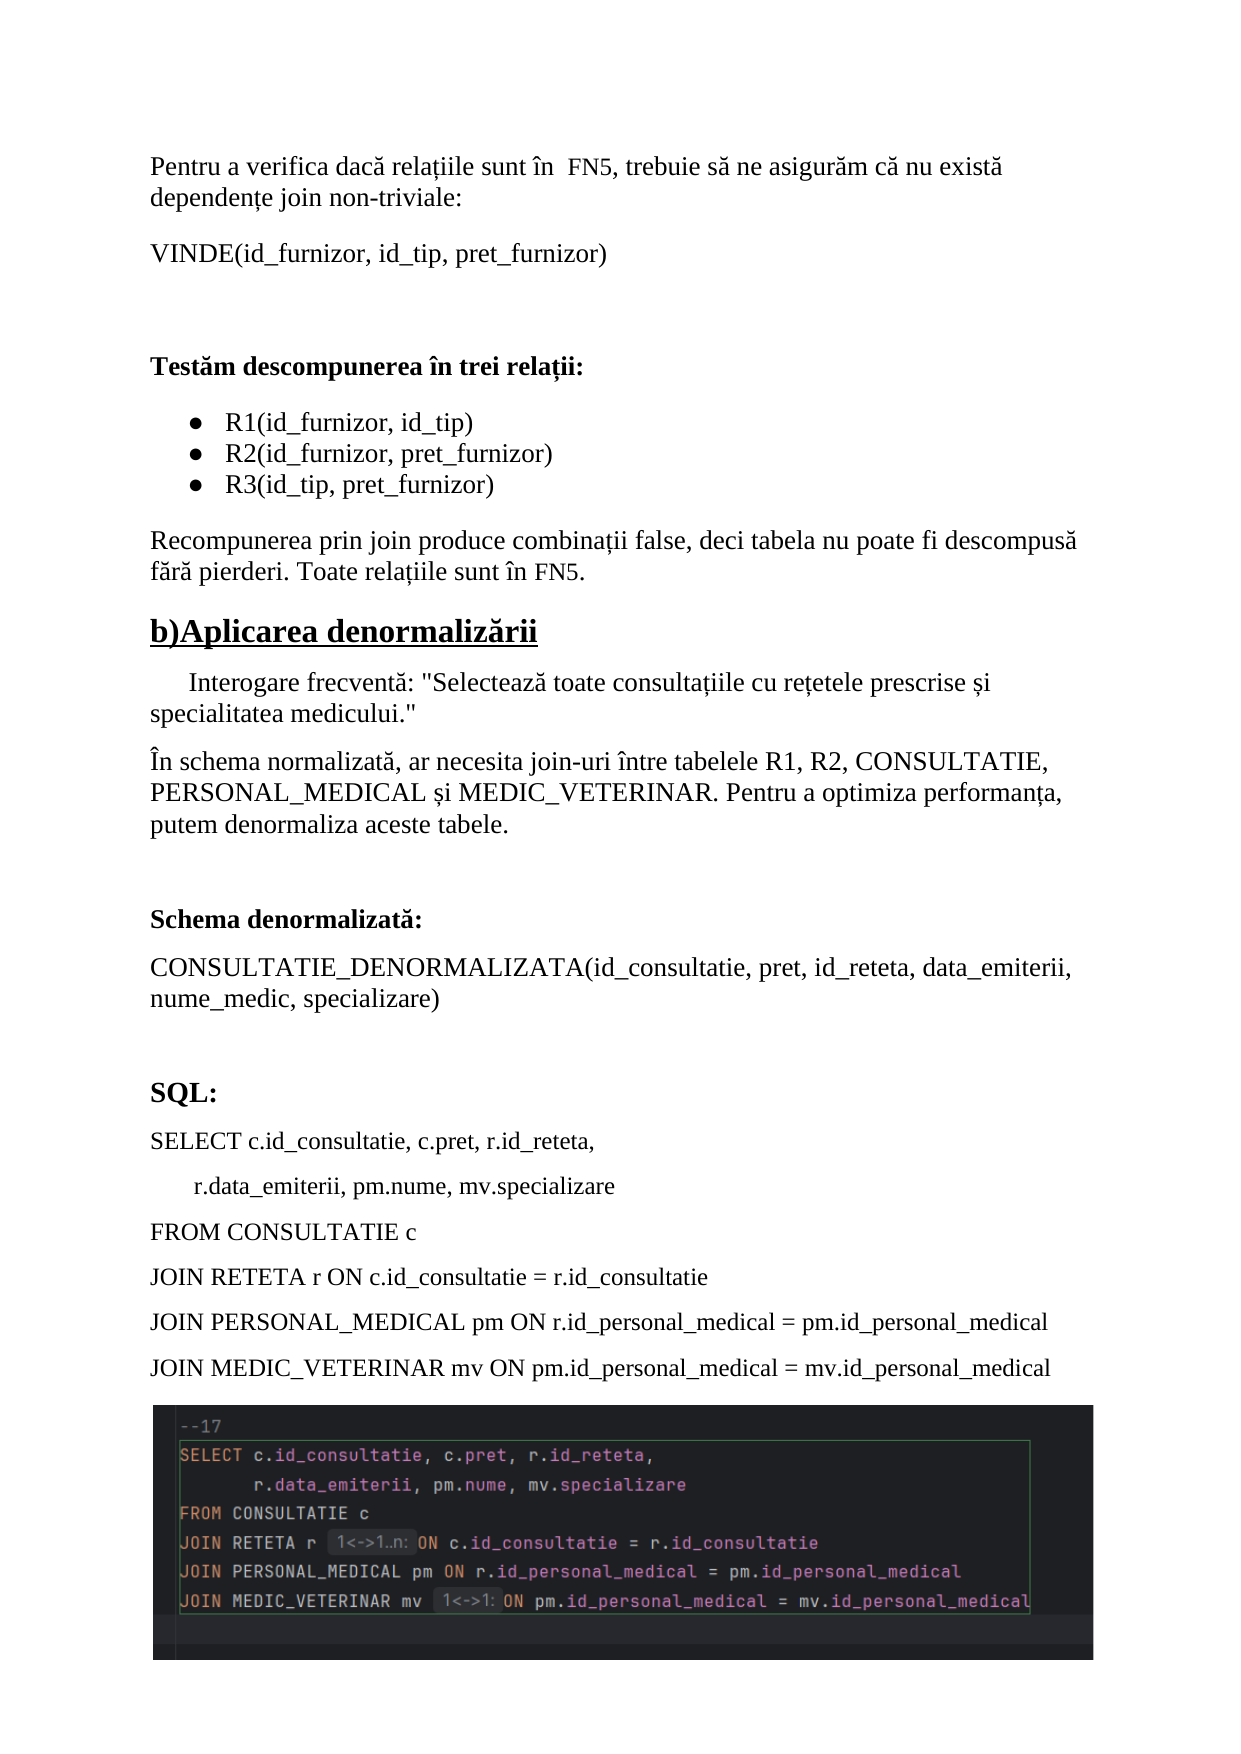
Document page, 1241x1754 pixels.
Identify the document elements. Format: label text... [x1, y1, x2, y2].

text VINDE(id_furnizor, id_tip, pret_furnizor) [150, 237, 1090, 268]
text CONSULTATIE_DENORMALIZATA(id_consultatie, pret, id_reteta, data_emiterii, nume_medic, specializare) [150, 951, 1090, 1013]
text b)Aplicarea denormalizării [150, 611, 1090, 650]
text Schema denormalizată: [150, 903, 1090, 934]
list R2(id_furnizor, pret_furnizor) [187, 437, 1090, 468]
text SQL: [150, 1076, 1090, 1109]
text JOIN MEDIC_VETERINAR mv ON pm.id_personal_medical = mv.id_personal_medical [150, 1353, 1090, 1382]
text Testăm descompunerea în trei relații: [150, 349, 1090, 381]
text Interogare frecventă: "Selectează toate consultațiile cu rețetele prescrise și specialitatea medicului." [150, 666, 1090, 729]
text Recompunerea prin join produce combinații false, deci tabela nu poate fi descompusă fără pierderi. Toate relațiile sunt în FN5. [150, 524, 1090, 586]
text FROM CONSULTATIE c [150, 1217, 1090, 1245]
list R1(id_furnizor, id_tip) [187, 406, 1090, 437]
list R3(id_tip, pret_furnizor) [187, 468, 1090, 499]
text Pentru a verifica dacă relațiile sunt în FN5, trebuie să ne asigurăm că nu există dependențe join non-triviale: [150, 150, 1090, 212]
text JOIN RETETA r ON c.id_consultatie = r.id_consultatie [150, 1262, 1090, 1291]
text SELECT c.id_consultatie, c.pret, r.id_reteta, [150, 1126, 1090, 1154]
text În schema normalizată, ar necesita join-uri între tabelele R1, R2, CONSULTATIE, PERSONAL_MEDICAL și MEDIC_VETERINAR. Pentru a optimiza performanța, putem denormaliza aceste tabele. [150, 745, 1090, 839]
text JOIN PERSONAL_MEDICAL pm ON r.id_personal_medical = pm.id_personal_medical [150, 1307, 1090, 1336]
text r.data_emiterii, pm.nume, mv.specializare [150, 1171, 1090, 1200]
picture [153, 1405, 1094, 1660]
